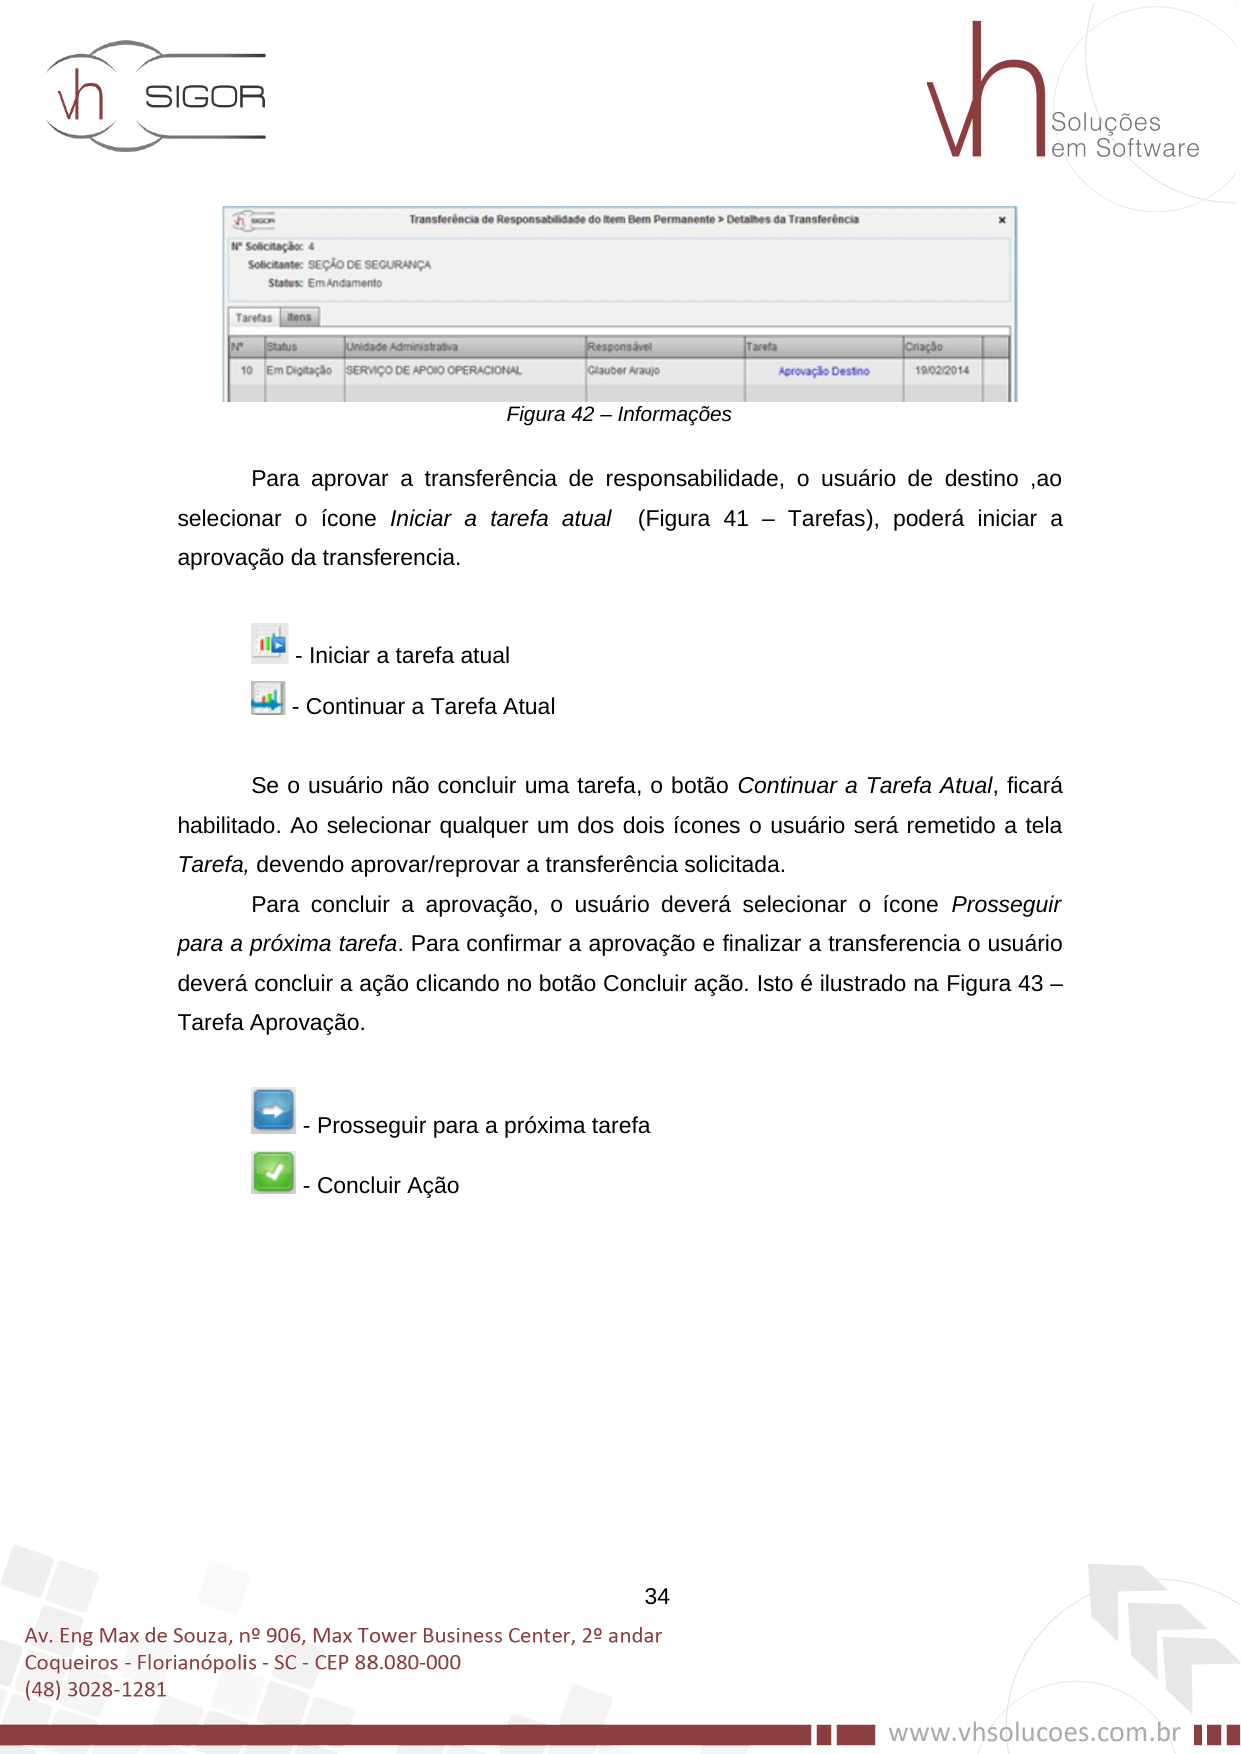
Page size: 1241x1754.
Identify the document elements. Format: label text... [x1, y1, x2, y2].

text Se o usuário não concluir uma tarefa, o botão Continuar a Tarefa Atual, ficará habilitado. Ao selecionar qualquer um dos dois ícones o usuário será remetido a tela Tarefa, devendo aprovar/reprovar a transferência solicitada. [177, 772, 1063, 877]
text - Iniciar a tarefa atual [177, 623, 1063, 669]
picture [0, 1545, 1241, 1754]
picture [251, 681, 286, 715]
picture [251, 1087, 297, 1134]
picture [45, 40, 266, 152]
text Para concluir a aprovação, o usuário deverá selecionar o ícone Prosseguir para a próxima tarefa. Para confirmar a aprovação e finalizar a transferencia o usuário deverá concluir a ação clicando no botão Concluir ação. Isto é ilustrado na Figura 43 – Tarefa Aprovação. [177, 891, 1063, 1035]
text - Concluir Ação [177, 1151, 1063, 1198]
text Para aprovar a transferência de responsabilidade, o usuário de destino ,ao selecionar o ícone Iniciar a tarefa atual (Figura 41 – Tarefas), poderá iniciar a aprovação da transferencia. [177, 465, 1063, 571]
text - Prosseguir para a próxima tarefa [177, 1088, 1063, 1138]
text - Continuar a Tarefa Atual [177, 682, 1063, 719]
picture [251, 623, 289, 664]
text Figura 42 – Informações [177, 402, 1063, 426]
picture [251, 1151, 297, 1194]
picture [222, 3, 1236, 402]
